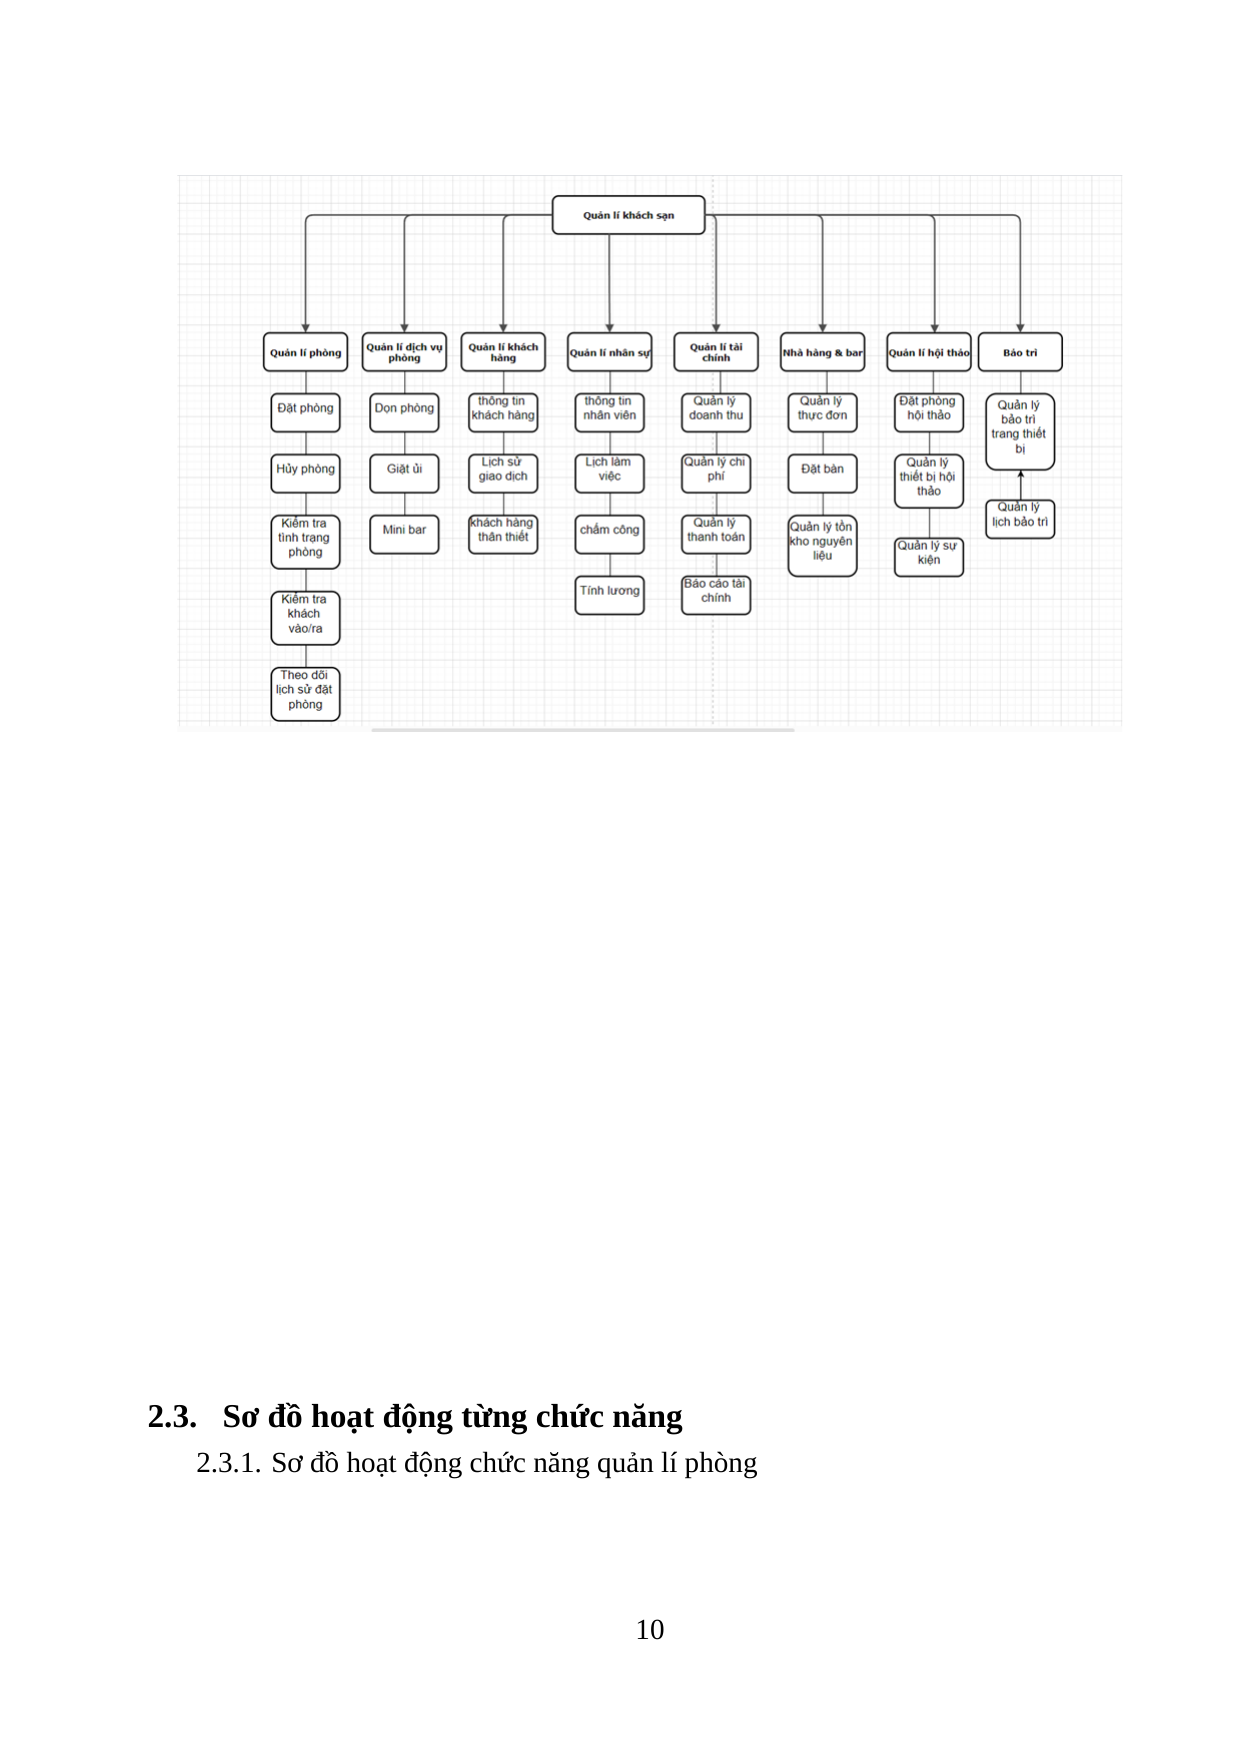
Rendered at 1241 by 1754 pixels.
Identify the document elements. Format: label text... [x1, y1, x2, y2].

list Sơ đồ hoạt động chức năng quản lí phòng [196, 1446, 1122, 1479]
picture [177, 175, 1123, 732]
subtitle Sơ đồ hoạt động từng chức năng [147, 1396, 1122, 1434]
